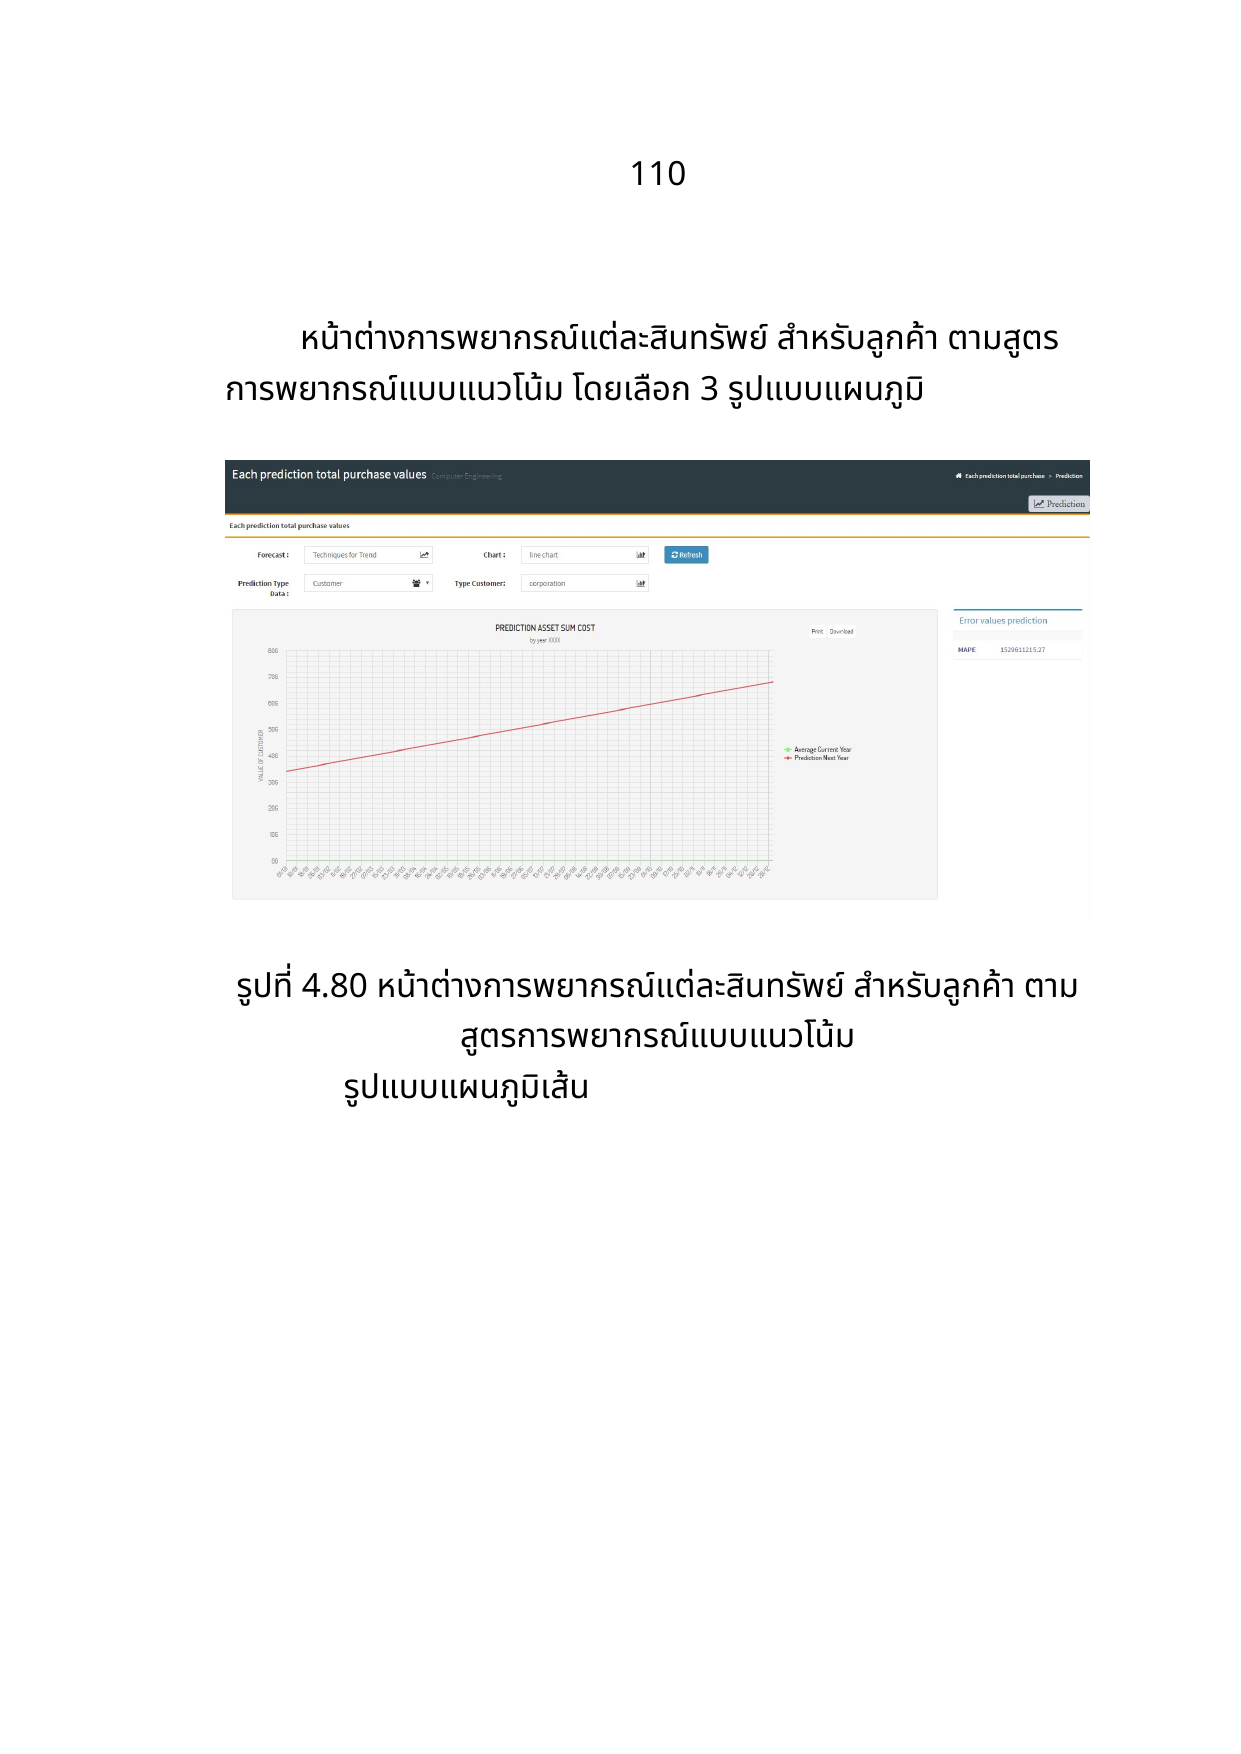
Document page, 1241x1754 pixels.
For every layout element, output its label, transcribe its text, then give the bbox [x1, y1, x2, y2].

picture [225, 460, 1091, 917]
text รูปที่ 4.80 หน้าต่างการพยากรณ์แต่ละสินทรัพย์ สำหรับลูกค้า ตามสูตรการพยากรณ์แบบแนวโน้ม [225, 962, 1090, 1063]
text หน้าต่างการพยากรณ์แต่ละสินทรัพย์ สำหรับลูกค้า ตามสูตรการพยากรณ์แบบแนวโน้ม โดยเลือก 3 รูปแบบแผนภูมิ [225, 314, 1090, 415]
text รูปแบบแผนภูมิเส้น [225, 1063, 1090, 1113]
